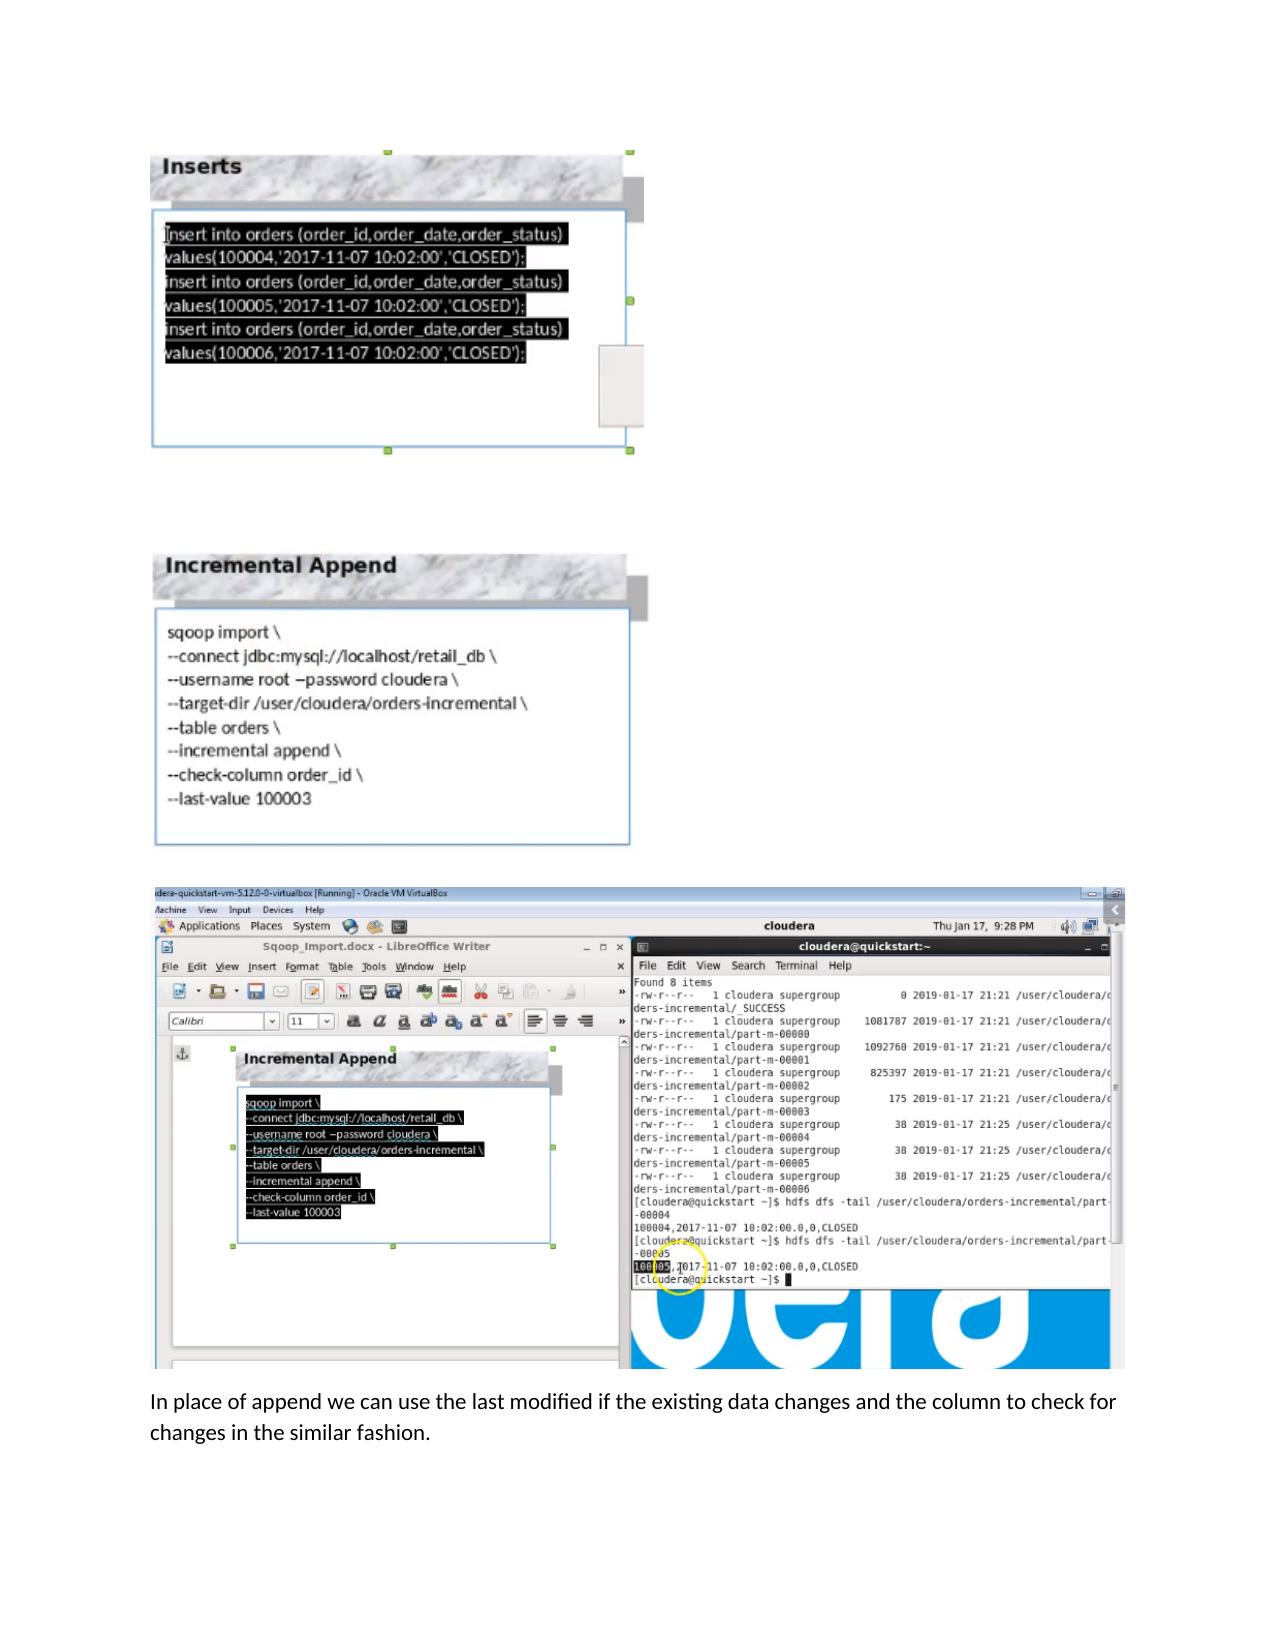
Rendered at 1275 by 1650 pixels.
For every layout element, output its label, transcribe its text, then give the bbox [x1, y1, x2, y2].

picture [150, 150, 644, 458]
picture [150, 887, 1125, 1369]
picture [150, 523, 675, 869]
text In place of append we can use the last modified if the existing data changes and the column to check for changes in the similar fashion. [150, 1387, 1125, 1446]
